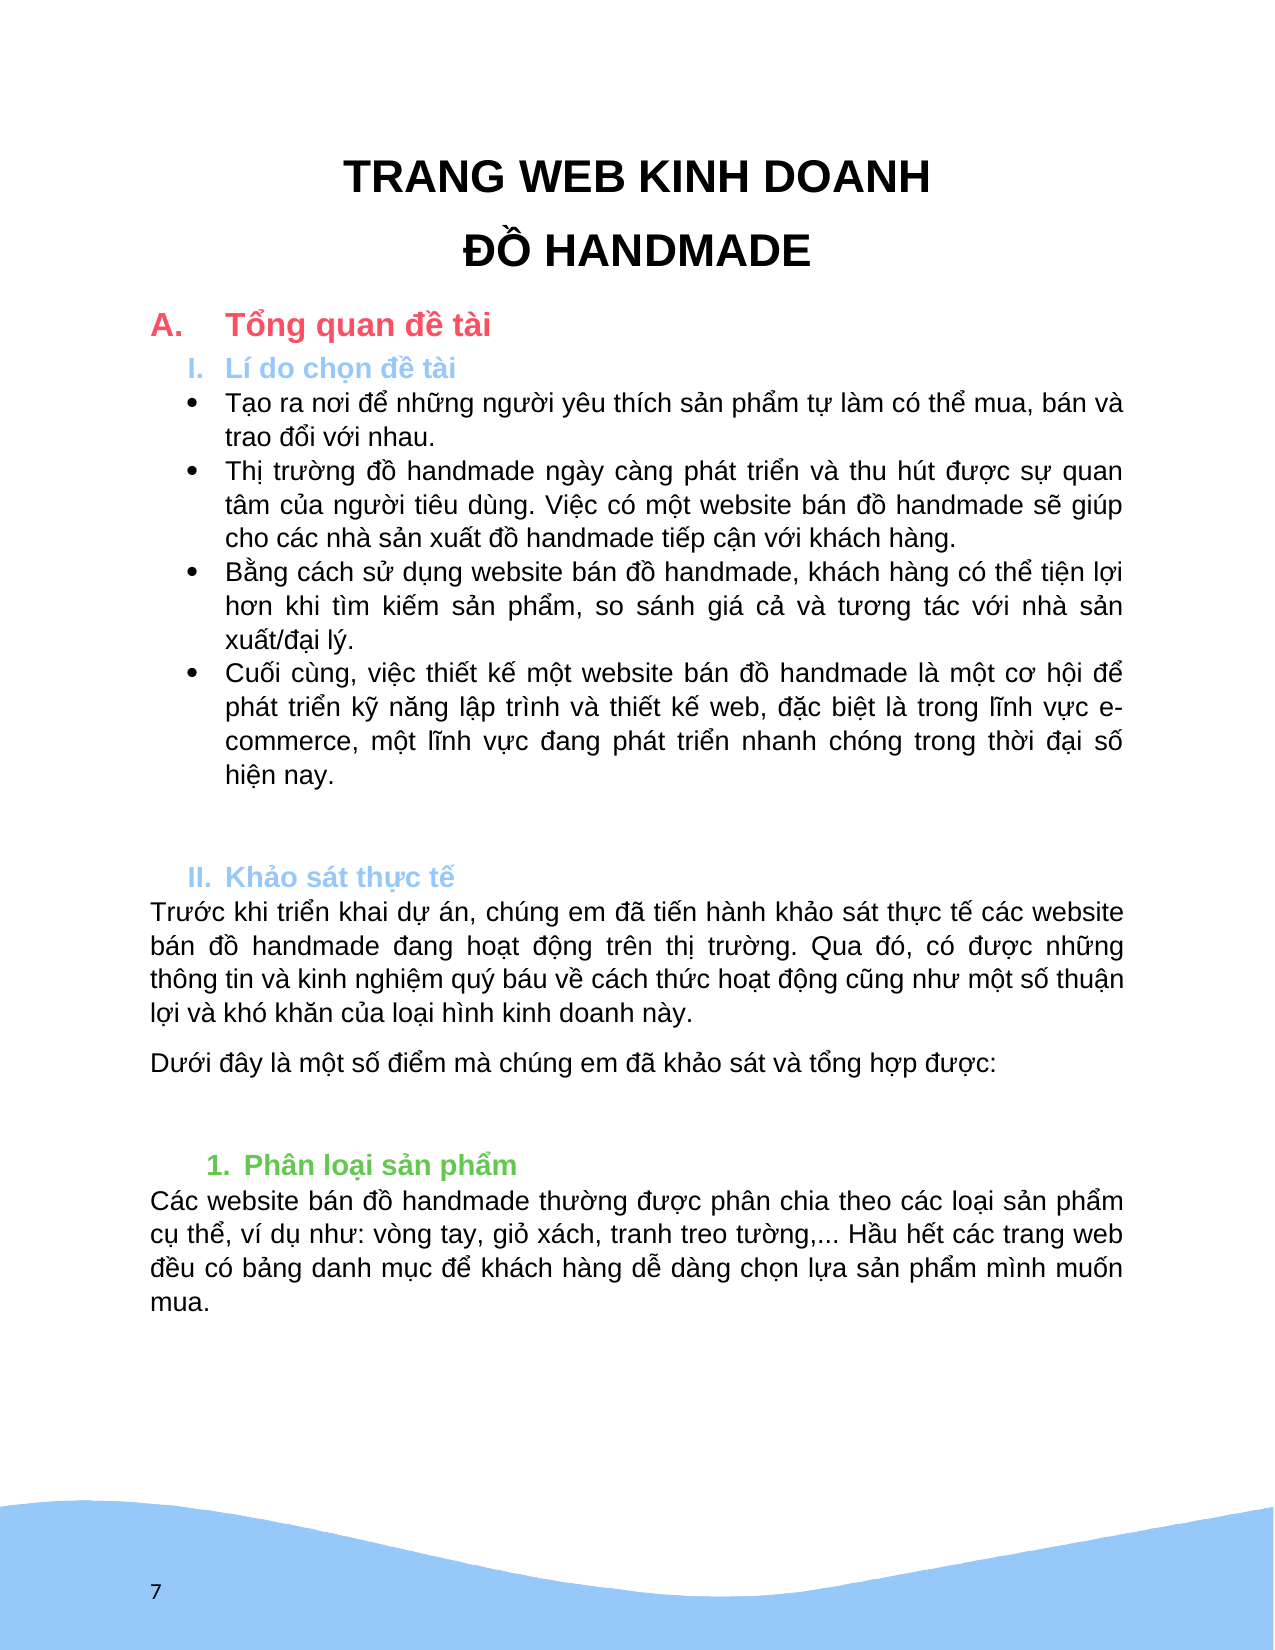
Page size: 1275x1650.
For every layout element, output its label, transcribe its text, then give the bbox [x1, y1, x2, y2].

list Cuối cùng, việc thiết kế một website bán đồ handmade là một cơ hội để phát triển kỹ năng lập trình và thiết kế web, đặc biệt là trong lĩnh vực e-commerce, một lĩnh vực đang phát triển nhanh chóng trong thời đại số hiện nay. [187, 657, 1124, 790]
picture [0, 1500, 1274, 1650]
text ĐỒ HANDMADE [150, 223, 1125, 276]
subtitle Khảo sát thực tế [187, 860, 1125, 893]
list Bằng cách sử dụng website bán đồ handmade, khách hàng có thể tiện lợi hơn khi tìm kiếm sản phẩm, so sánh giá cả và tương tác với nhà sản xuất/đại lý. [187, 556, 1124, 655]
subtitle Phân loại sản phẩm [206, 1148, 1125, 1182]
subtitle Tổng quan đề tài [150, 305, 1125, 344]
list Thị trường đồ handmade ngày càng phát triển và thu hút được sự quan tâm của người tiêu dùng. Việc có một website bán đồ handmade sẽ giúp cho các nhà sản xuất đồ handmade tiếp cận với khách hàng. [187, 455, 1124, 554]
text Dưới đây là một số điểm mà chúng em đã khảo sát và tổng hợp được: [150, 1047, 1124, 1079]
text Trước khi triển khai dự án, chúng em đã tiến hành khảo sát thực tế các website bán đồ handmade đang hoạt động trên thị trường. Qua đó, có được những thông tin và kinh nghiệm quý báu về cách thức hoạt động cũng như một số thuận lợi và khó khăn của loại hình kinh doanh này. [150, 896, 1124, 1028]
text TRANG WEB KINH DOANH [150, 150, 1125, 203]
subtitle Lí do chọn đề tài [187, 351, 1125, 384]
text Các website bán đồ handmade thường được phân chia theo các loại sản phẩm cụ thể, ví dụ như: vòng tay, giỏ xách, tranh treo tường,... Hầu hết các trang web đều có bảng danh mục để khách hàng dễ dàng chọn lựa sản phẩm mình muốn mua. [150, 1184, 1124, 1317]
list Tạo ra nơi để những người yêu thích sản phẩm tự làm có thể mua, bán và trao đổi với nhau. [187, 387, 1124, 452]
